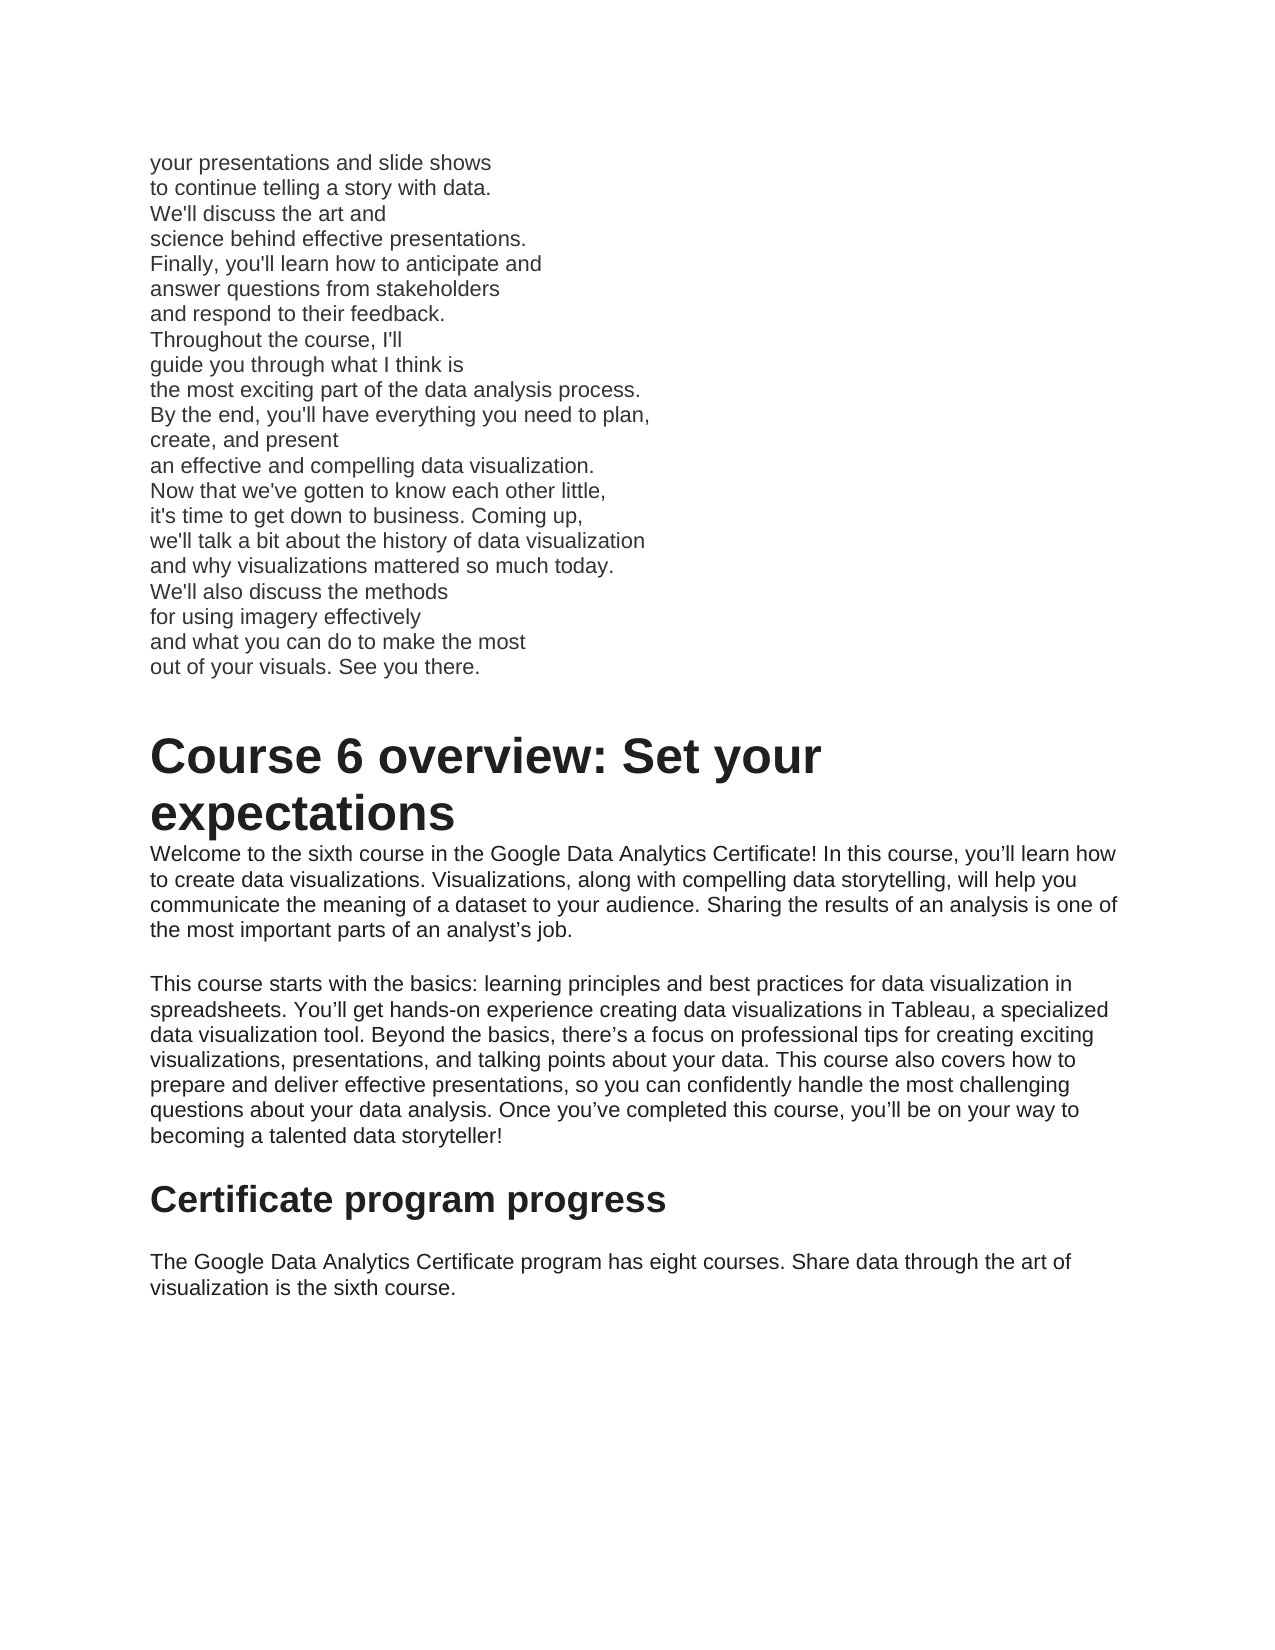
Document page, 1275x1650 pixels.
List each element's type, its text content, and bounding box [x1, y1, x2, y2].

text Finally, you'll learn how to anticipate and [150, 251, 1125, 276]
text We'll discuss the art and [150, 200, 1125, 226]
text Course 6 overview: Set your expectations [150, 726, 1125, 841]
text and what you can do to make the most [150, 629, 1125, 654]
text the most exciting part of the data analysis process. [150, 377, 1125, 402]
text and why visualizations mattered so much today. [150, 553, 1125, 578]
text science behind effective presentations. [150, 226, 1125, 251]
text Throughout the course, I'll [150, 326, 1125, 352]
text we'll talk a bit about the history of data visualization [150, 528, 1125, 553]
text create, and present [150, 427, 1125, 452]
text By the end, you'll have everything you need to plan, [150, 402, 1125, 427]
text The Google Data Analytics Certificate program has eight courses. Share data through the art of visualization is the sixth course. [150, 1249, 1125, 1299]
text This course starts with the basics: learning principles and best practices for data visualization in spreadsheets. You’ll get hands-on experience creating data visualizations in Tableau, a specialized data visualization tool. Beyond the basics, there’s a focus on professional tips for creating exciting visualizations, presentations, and talking points about your data. This course also covers how to prepare and deliver effective presentations, so you can confidently handle the most challenging questions about your data analysis. Once you’ve completed this course, you’ll be on your way to becoming a talented data storyteller! [150, 971, 1125, 1148]
text for using imagery effectively [150, 604, 1125, 629]
text your presentations and slide shows [150, 150, 1125, 175]
text and respond to their feedback. [150, 301, 1125, 326]
text to continue telling a story with data. [150, 175, 1125, 200]
text guide you through what I think is [150, 352, 1125, 377]
text an effective and compelling data visualization. [150, 452, 1125, 478]
text Welcome to the sixth course in the Google Data Analytics Certificate! In this course, you’ll learn how to create data visualizations. Visualizations, along with compelling data storytelling, will help you communicate the meaning of a dataset to your audience. Sharing the results of an analysis is one of the most important parts of an analyst’s job. [150, 841, 1125, 942]
text out of your visuals. See you there. [150, 654, 1125, 679]
text We'll also discuss the methods [150, 578, 1125, 604]
text Certificate program progress [150, 1177, 1125, 1220]
text answer questions from stakeholders [150, 276, 1125, 301]
text it's time to get down to business. Coming up, [150, 503, 1125, 528]
text Now that we've gotten to know each other little, [150, 478, 1125, 503]
